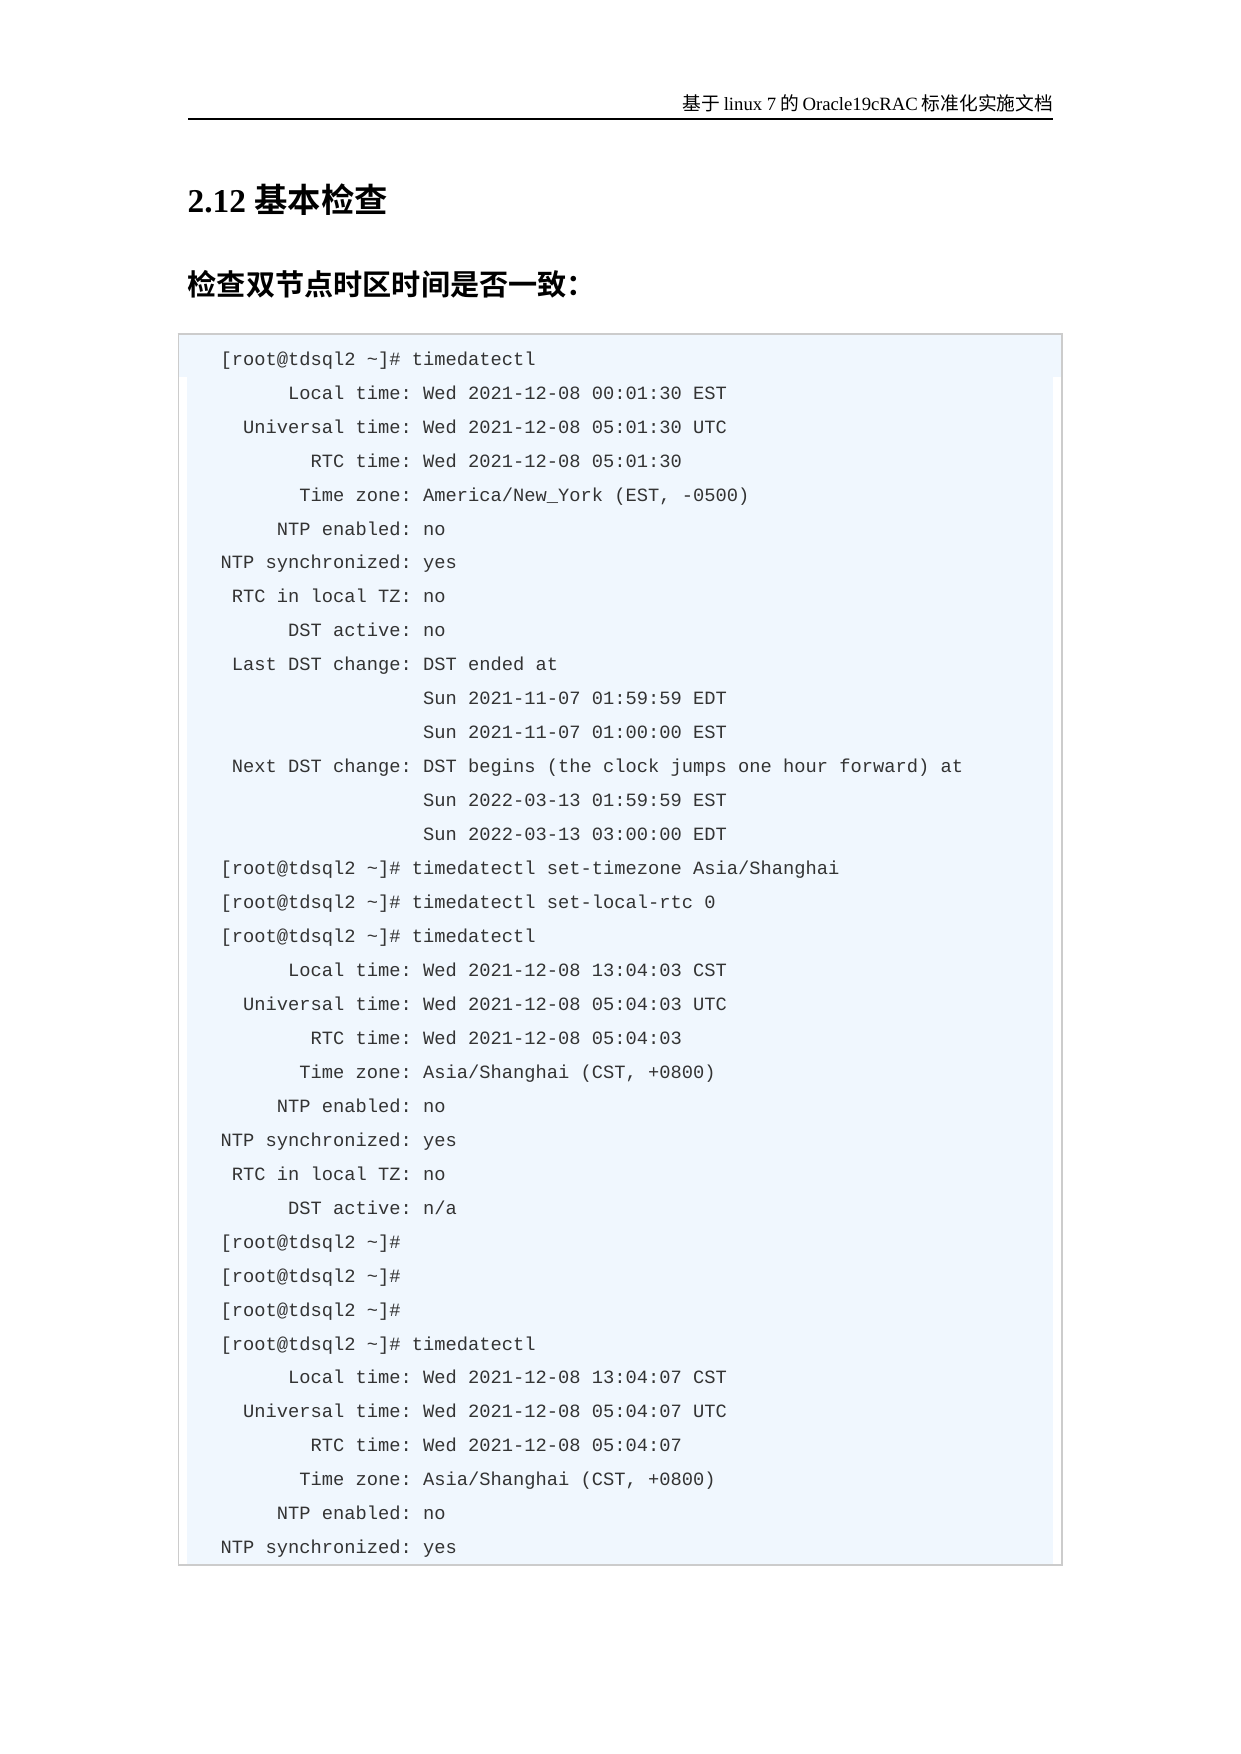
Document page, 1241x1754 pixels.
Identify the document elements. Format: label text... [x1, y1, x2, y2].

text [root@tdsql2 ~]# timedatectl [187, 921, 1053, 954]
text [root@tdsql2 ~]# [187, 1226, 1053, 1260]
text RTC time: Wed 2021-12-08 05:04:07 [187, 1430, 1053, 1464]
text Local time: Wed 2021-12-08 00:01:30 EST [187, 377, 1053, 411]
subtitle 检查双节点时区时间是否一致： [187, 249, 1053, 317]
text [root@tdsql2 ~]# [187, 1260, 1053, 1294]
text Universal time: Wed 2021-12-08 05:01:30 UTC [187, 411, 1053, 445]
text [root@tdsql2 ~]# timedatectl set-timezone Asia/Shanghai [187, 853, 1053, 887]
text Sun 2021-11-07 01:59:59 EDT [187, 683, 1053, 717]
text NTP synchronized: yes [187, 547, 1053, 581]
text Next DST change: DST begins (the clock jumps one hour forward) at [187, 751, 1053, 785]
text NTP enabled: no [187, 1090, 1053, 1124]
text NTP synchronized: yes [187, 1124, 1053, 1158]
text Universal time: Wed 2021-12-08 05:04:03 UTC [187, 988, 1053, 1022]
text Local time: Wed 2021-12-08 13:04:03 CST [187, 954, 1053, 988]
text [root@tdsql2 ~]# timedatectl [187, 1328, 1053, 1362]
text DST active: n/a [187, 1192, 1053, 1226]
text RTC in local TZ: no [187, 581, 1053, 615]
text DST active: no [187, 615, 1053, 649]
text [root@tdsql2 ~]# timedatectl set-local-rtc 0 [187, 887, 1053, 921]
text Universal time: Wed 2021-12-08 05:04:07 UTC [187, 1396, 1053, 1430]
text Last DST change: DST ended at [187, 649, 1053, 683]
text Time zone: America/New_York (EST, -0500) [187, 479, 1053, 513]
text RTC in local TZ: no [187, 1158, 1053, 1192]
text [root@tdsql2 ~]# timedatectl [179, 335, 1061, 377]
text Time zone: Asia/Shanghai (CST, +0800) [187, 1056, 1053, 1090]
text RTC time: Wed 2021-12-08 05:04:03 [187, 1022, 1053, 1056]
text Sun 2022-03-13 03:00:00 EDT [187, 819, 1053, 853]
text NTP enabled: no [187, 1498, 1053, 1532]
text Time zone: Asia/Shanghai (CST, +0800) [187, 1464, 1053, 1498]
text Sun 2022-03-13 01:59:59 EST [187, 785, 1053, 819]
subtitle 2.12 基本检查 [187, 164, 1053, 232]
text NTP synchronized: yes [187, 1532, 1053, 1564]
text RTC time: Wed 2021-12-08 05:01:30 [187, 445, 1053, 479]
text Sun 2021-11-07 01:00:00 EST [187, 717, 1053, 751]
text NTP enabled: no [187, 513, 1053, 547]
text [root@tdsql2 ~]# [187, 1294, 1053, 1328]
text Local time: Wed 2021-12-08 13:04:07 CST [187, 1362, 1053, 1396]
